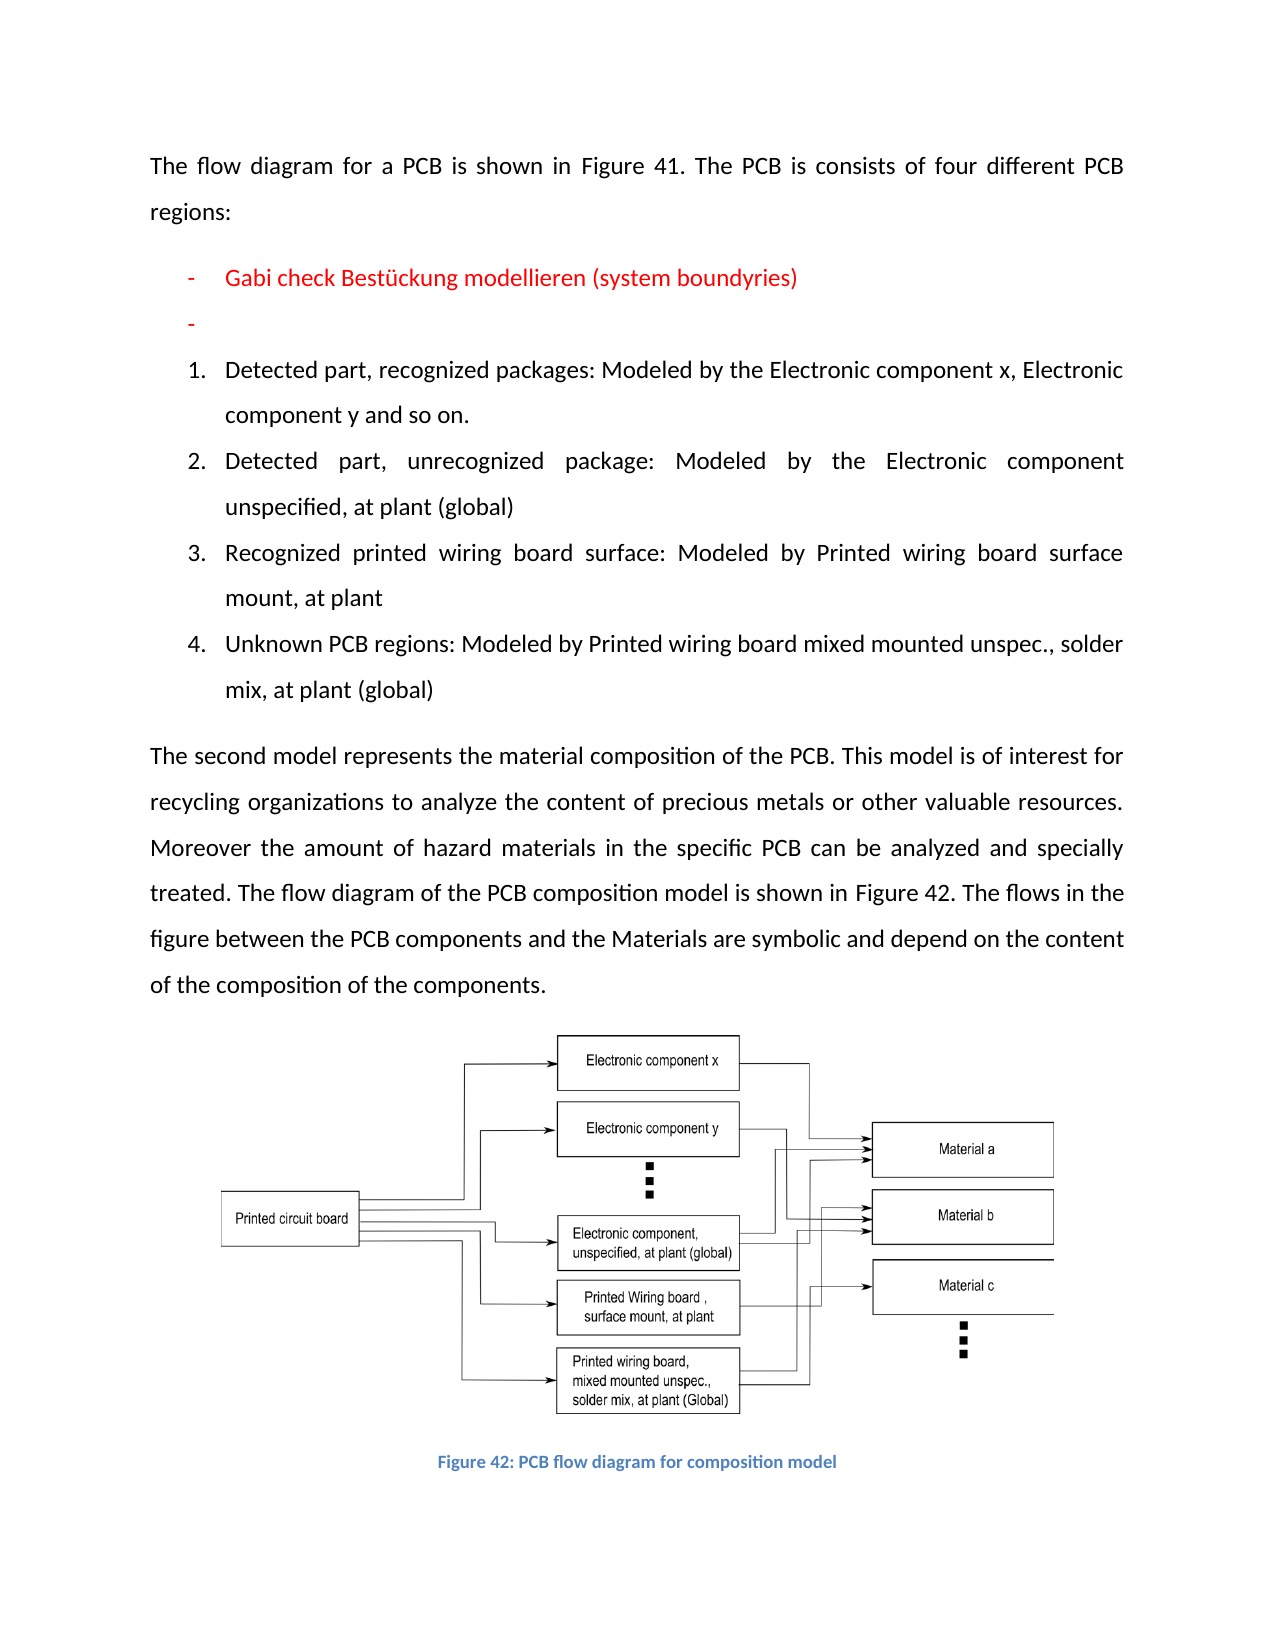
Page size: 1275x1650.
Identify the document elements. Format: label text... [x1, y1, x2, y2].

text The flow diagram for a PCB is shown in Figure 41. The PCB is consists of four different PCB regions: [150, 150, 1125, 226]
text The second model represents the material composition of the PCB. This model is of interest for recycling organizations to analyze the content of precious metals or other valuable resources. Moreover the amount of hazard materials in the specific PCB can be analyzed and specially treated. The flow diagram of the PCB composition model is shown in Figure 42. The flows in the figure between the PCB components and the Materials are symbolic and depend on the content of the composition of the components. [150, 740, 1125, 999]
text Figure 42: PCB flow diagram for composition model [150, 1450, 1125, 1473]
list Unknown PCB regions: Modeled by Printed wiring board mixed mounted unspec., solder mix, at plant (global) [187, 628, 1125, 704]
list Gabi check Bestückung modellieren (system boundyries) [187, 262, 1125, 293]
list Recognized printed wiring board surface: Modeled by Printed wiring board surface mount, at plant [187, 537, 1125, 613]
picture [221, 1035, 1054, 1414]
list Detected part, recognized packages: Modeled by the Electronic component x, Electronic component y and so on. [187, 354, 1125, 430]
list Detected part, unrecognized package: Modeled by the Electronic component unspecified, at plant (global) [187, 445, 1125, 521]
